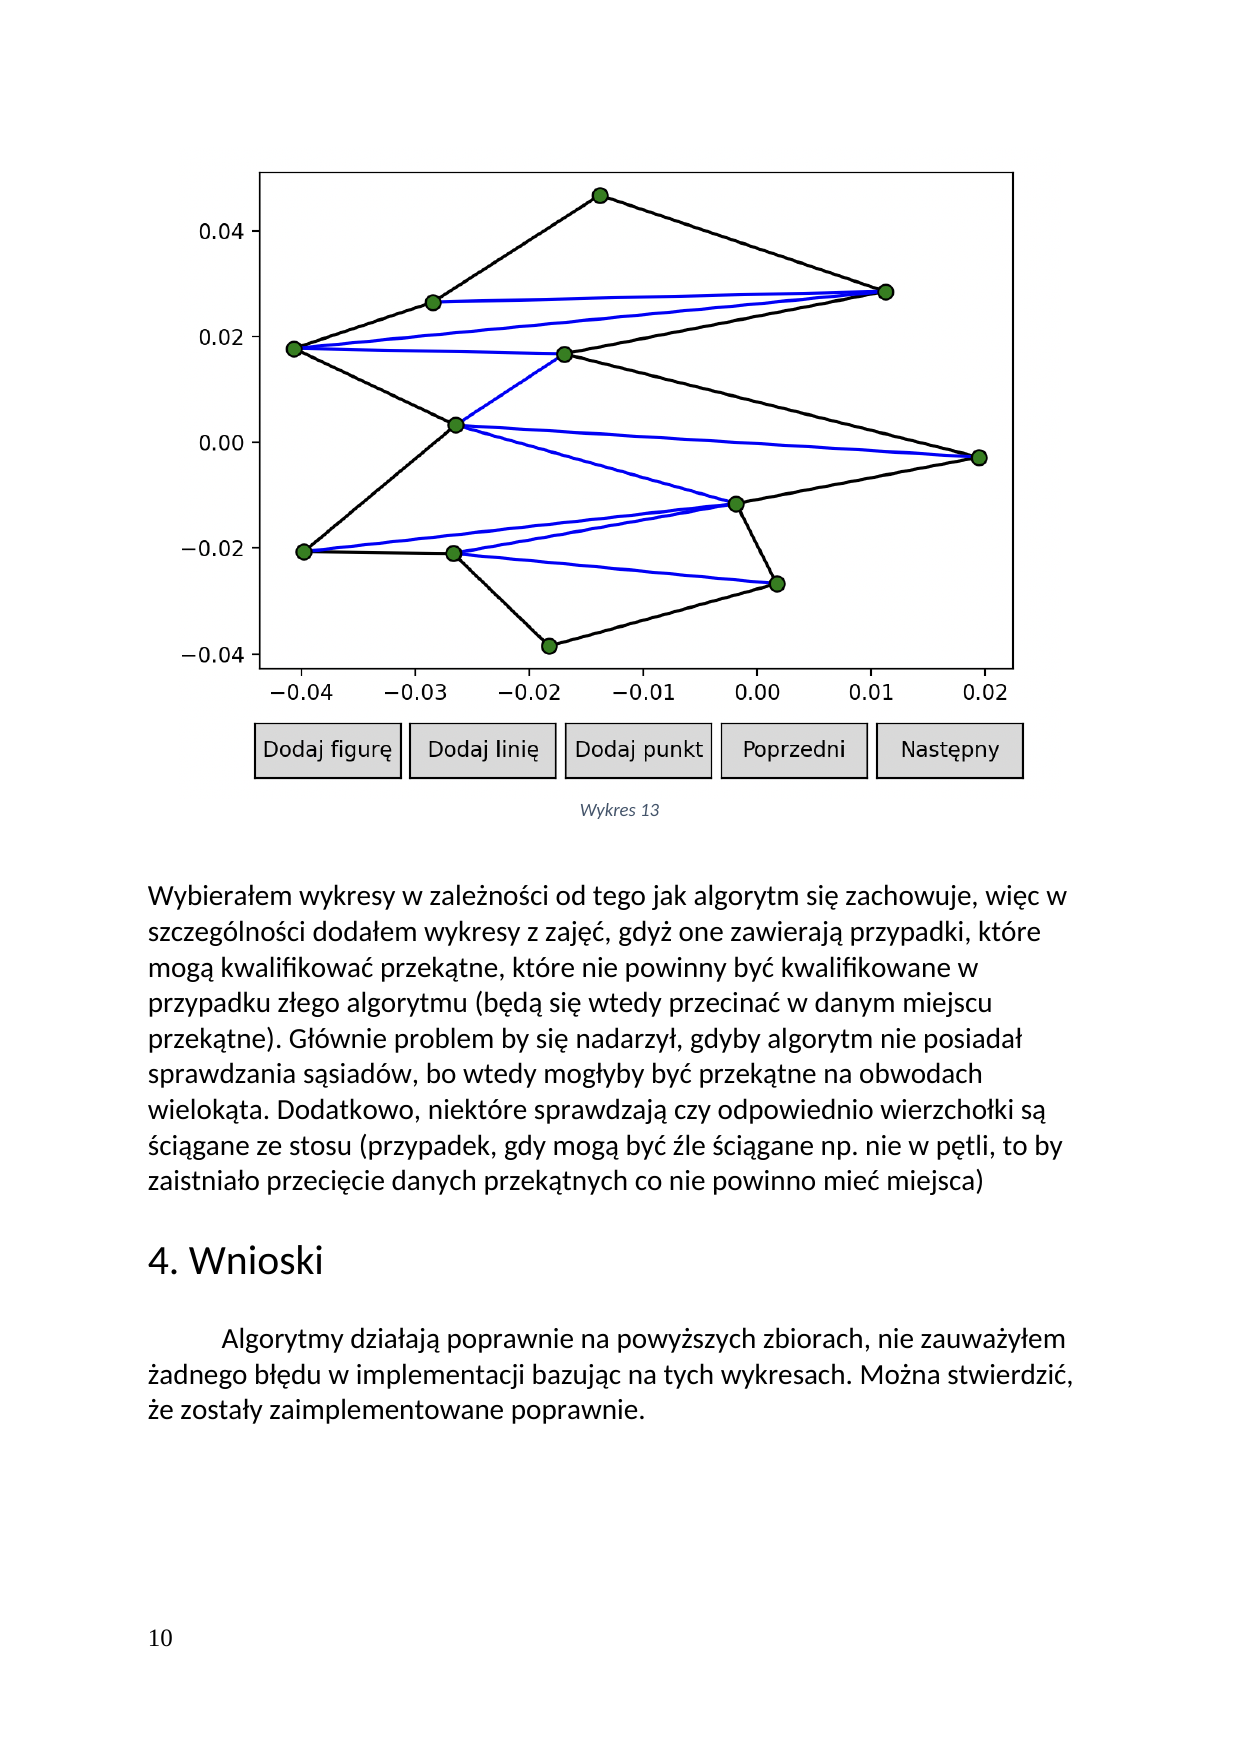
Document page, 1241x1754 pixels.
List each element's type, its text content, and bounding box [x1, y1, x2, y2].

text Wykres 13 [148, 798, 1093, 821]
text 4. Wnioski [148, 1234, 1093, 1284]
picture [178, 147, 1062, 799]
text Wybierałem wykresy w zależności od tego jak algorytm się zachowuje, więc w szczególności dodałem wykresy z zajęć, gdyż one zawierają przypadki, które mogą kwalifikować przekątne, które nie powinny być kwalifikowane w przypadku złego algorytmu (będą się wtedy przecinać w danym miejscu przekątne). Głównie problem by się nadarzył, gdyby algorytm nie posiadał sprawdzania sąsiadów, bo wtedy mogłyby być przekątne na obwodach wielokąta. Dodatkowo, niektóre sprawdzają czy odpowiednio wierzchołki są ściągane ze stosu (przypadek, gdy mogą być źle ściągane np. nie w pętli, to by zaistniało przecięcie danych przekątnych co nie powinno mieć miejsca) [148, 877, 1093, 1198]
text Algorytmy działają poprawnie na powyższych zbiorach, nie zauważyłem żadnego błędu w implementacji bazując na tych wykresach. Można stwierdzić, że zostały zaimplementowane poprawnie. [148, 1320, 1093, 1427]
